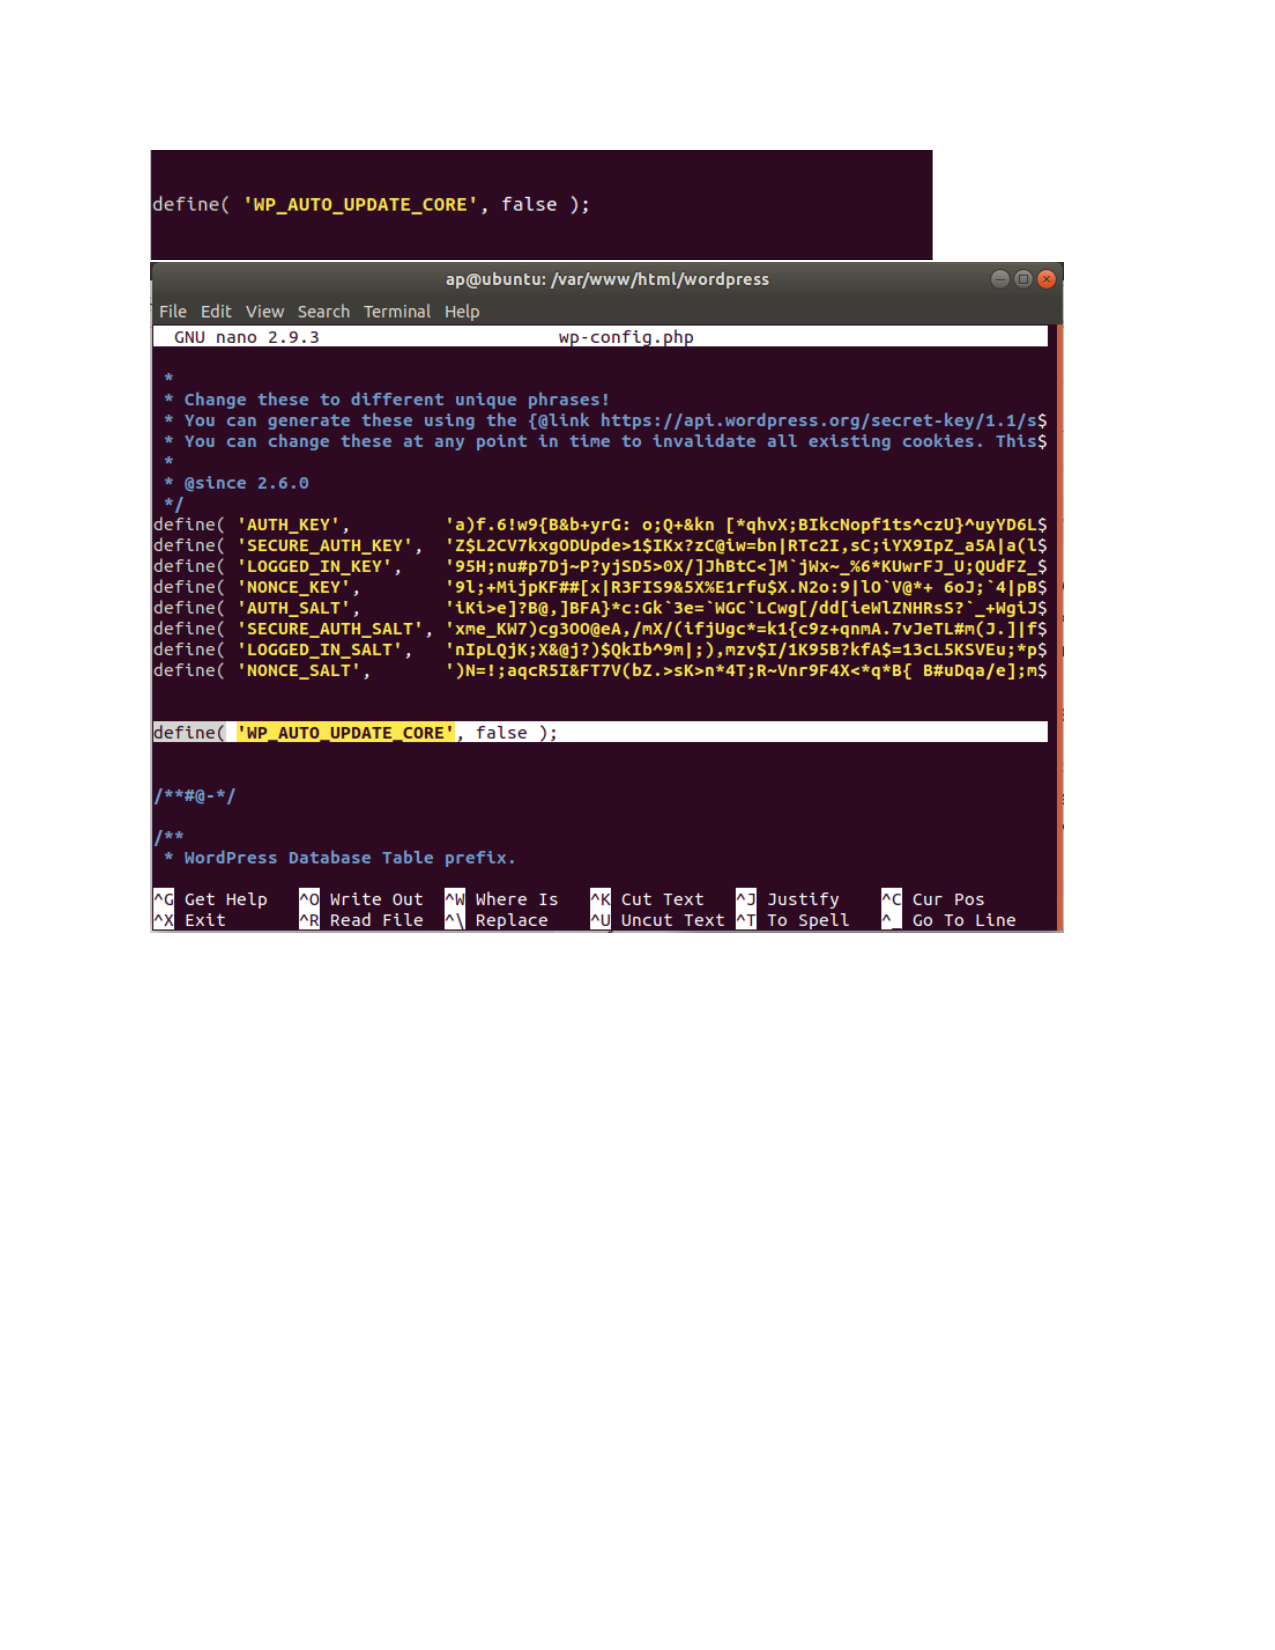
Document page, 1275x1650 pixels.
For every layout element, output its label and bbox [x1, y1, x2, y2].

picture [150, 150, 933, 260]
picture [150, 262, 1064, 933]
